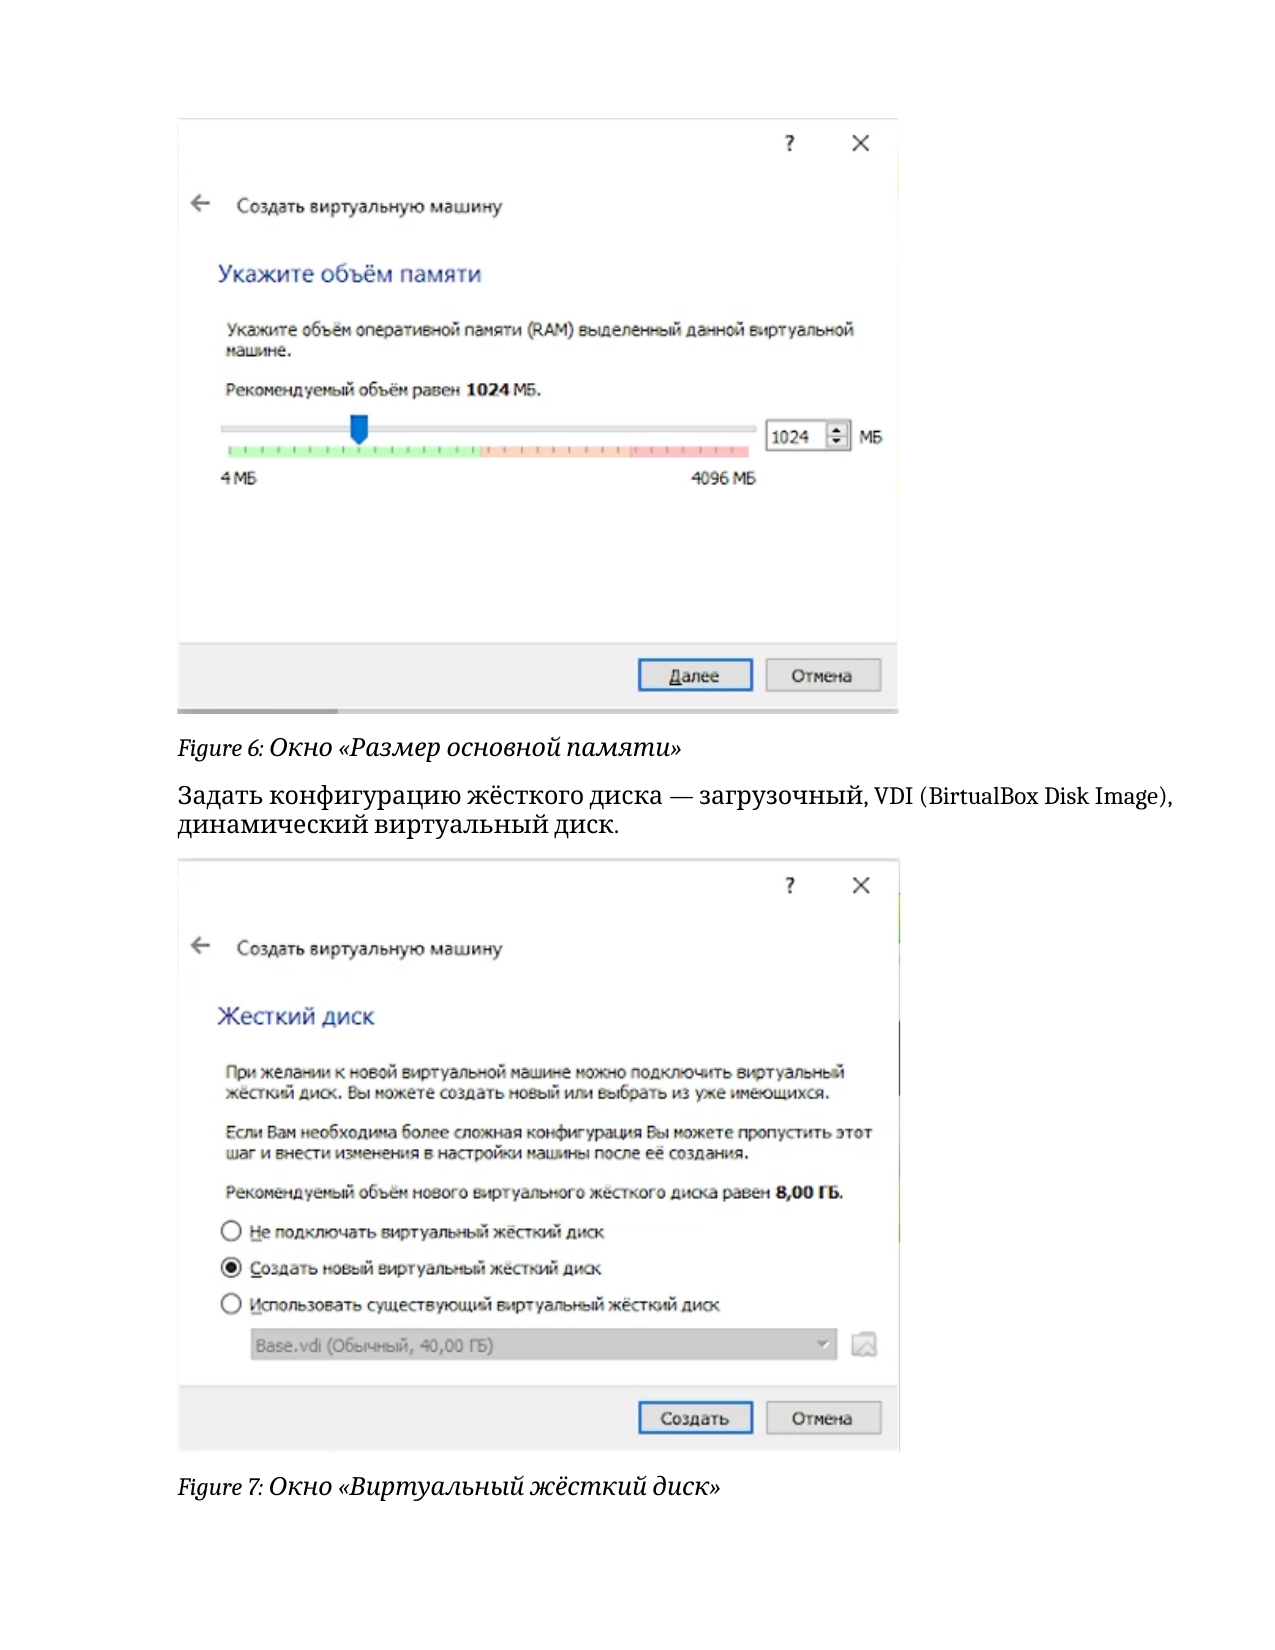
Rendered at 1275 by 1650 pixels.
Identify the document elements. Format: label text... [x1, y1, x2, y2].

text Задать конфигурацию жёсткого диска — загрузочный, VDI (BirtualBox Disk Image), динамический виртуальный диск. [177, 782, 1186, 839]
text Figure 6: Окно «Размер основной памяти» [177, 734, 1186, 763]
picture [177, 858, 901, 1452]
text Figure 7: Окно «Виртуальный жёсткий диск» [177, 1472, 1186, 1501]
picture [177, 118, 899, 714]
